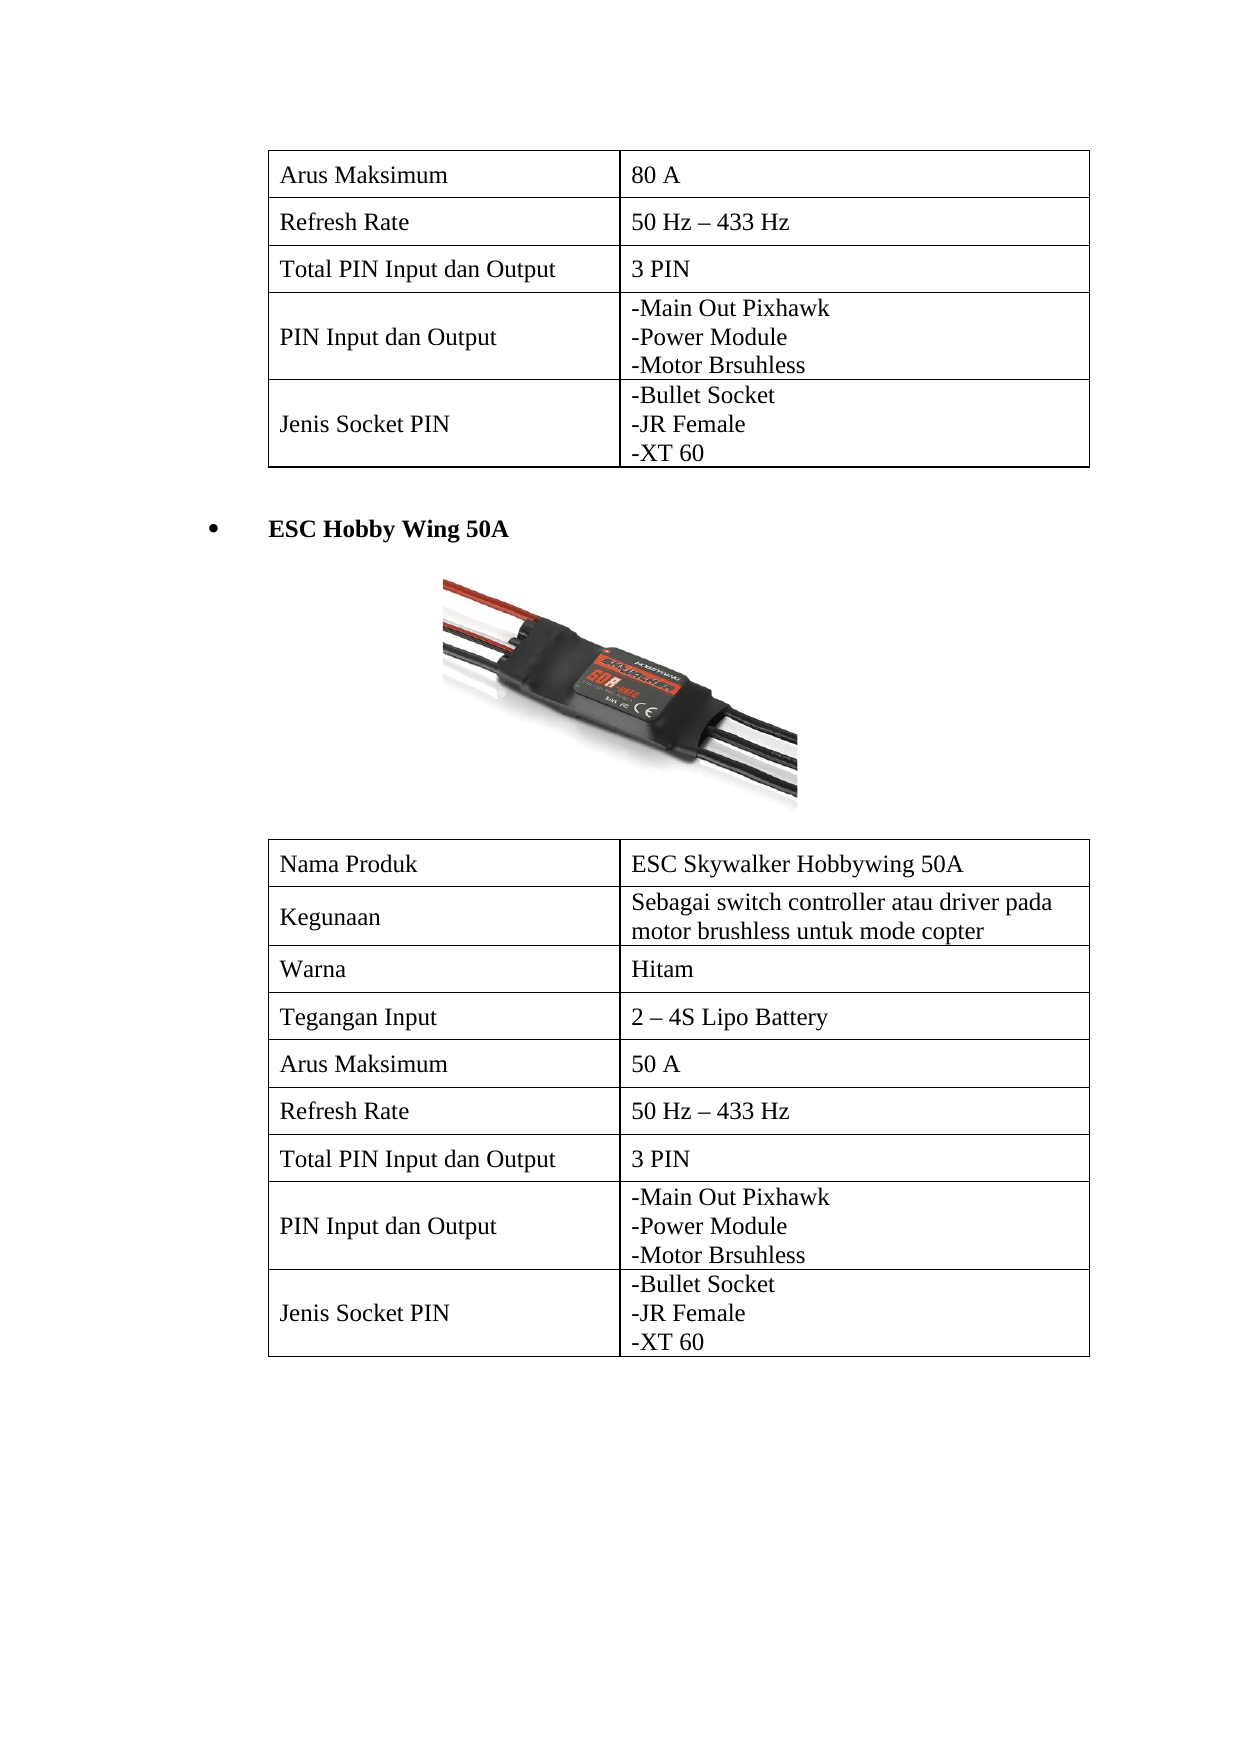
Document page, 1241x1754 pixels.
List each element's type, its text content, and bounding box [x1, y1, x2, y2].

table_cell Sebagai switch controller atau driver pada motor brushless untuk mode copter [621, 887, 1089, 945]
table_cell 3 PIN [621, 1135, 1089, 1181]
table_cell 3 PIN [621, 246, 1089, 292]
table_cell 50 Hz – 433 Hz [621, 1088, 1089, 1134]
table_header Nama Produk [269, 840, 619, 886]
table_cell 80 A [621, 151, 1089, 197]
table_cell -Bullet Socket -JR Female -XT 60 [621, 1270, 1089, 1356]
table_cell 2 – 4S Lipo Battery [621, 993, 1089, 1039]
table_cell Jenis Socket PIN [269, 1270, 619, 1356]
table_cell Warna [269, 946, 619, 992]
table_header ESC Skywalker Hobbywing 50A [621, 840, 1089, 886]
table_cell Refresh Rate [269, 198, 619, 244]
table_cell Hitam [621, 946, 1089, 992]
subtitle ESC Hobby Wing 50A [209, 514, 1090, 543]
table_cell -Main Out Pixhawk -Power Module -Motor Brsuhless [621, 1182, 1089, 1268]
picture [442, 545, 798, 820]
table_cell 50 Hz – 433 Hz [621, 198, 1089, 244]
table_cell Total PIN Input dan Output [269, 1135, 619, 1181]
table_cell Jenis Socket PIN [269, 380, 619, 466]
table_cell Tegangan Input [269, 993, 619, 1039]
table_cell -Bullet Socket -JR Female -XT 60 [621, 380, 1089, 466]
table_cell Arus Maksimum [269, 1040, 619, 1087]
table_cell Arus Maksimum [269, 151, 619, 197]
table_cell Kegunaan [269, 887, 619, 945]
table_cell Total PIN Input dan Output [269, 246, 619, 292]
table_cell 50 A [621, 1040, 1089, 1087]
table_cell Refresh Rate [269, 1088, 619, 1134]
table_cell PIN Input dan Output [269, 293, 619, 379]
table_cell -Main Out Pixhawk -Power Module -Motor Brsuhless [621, 293, 1089, 379]
table_cell PIN Input dan Output [269, 1182, 619, 1268]
